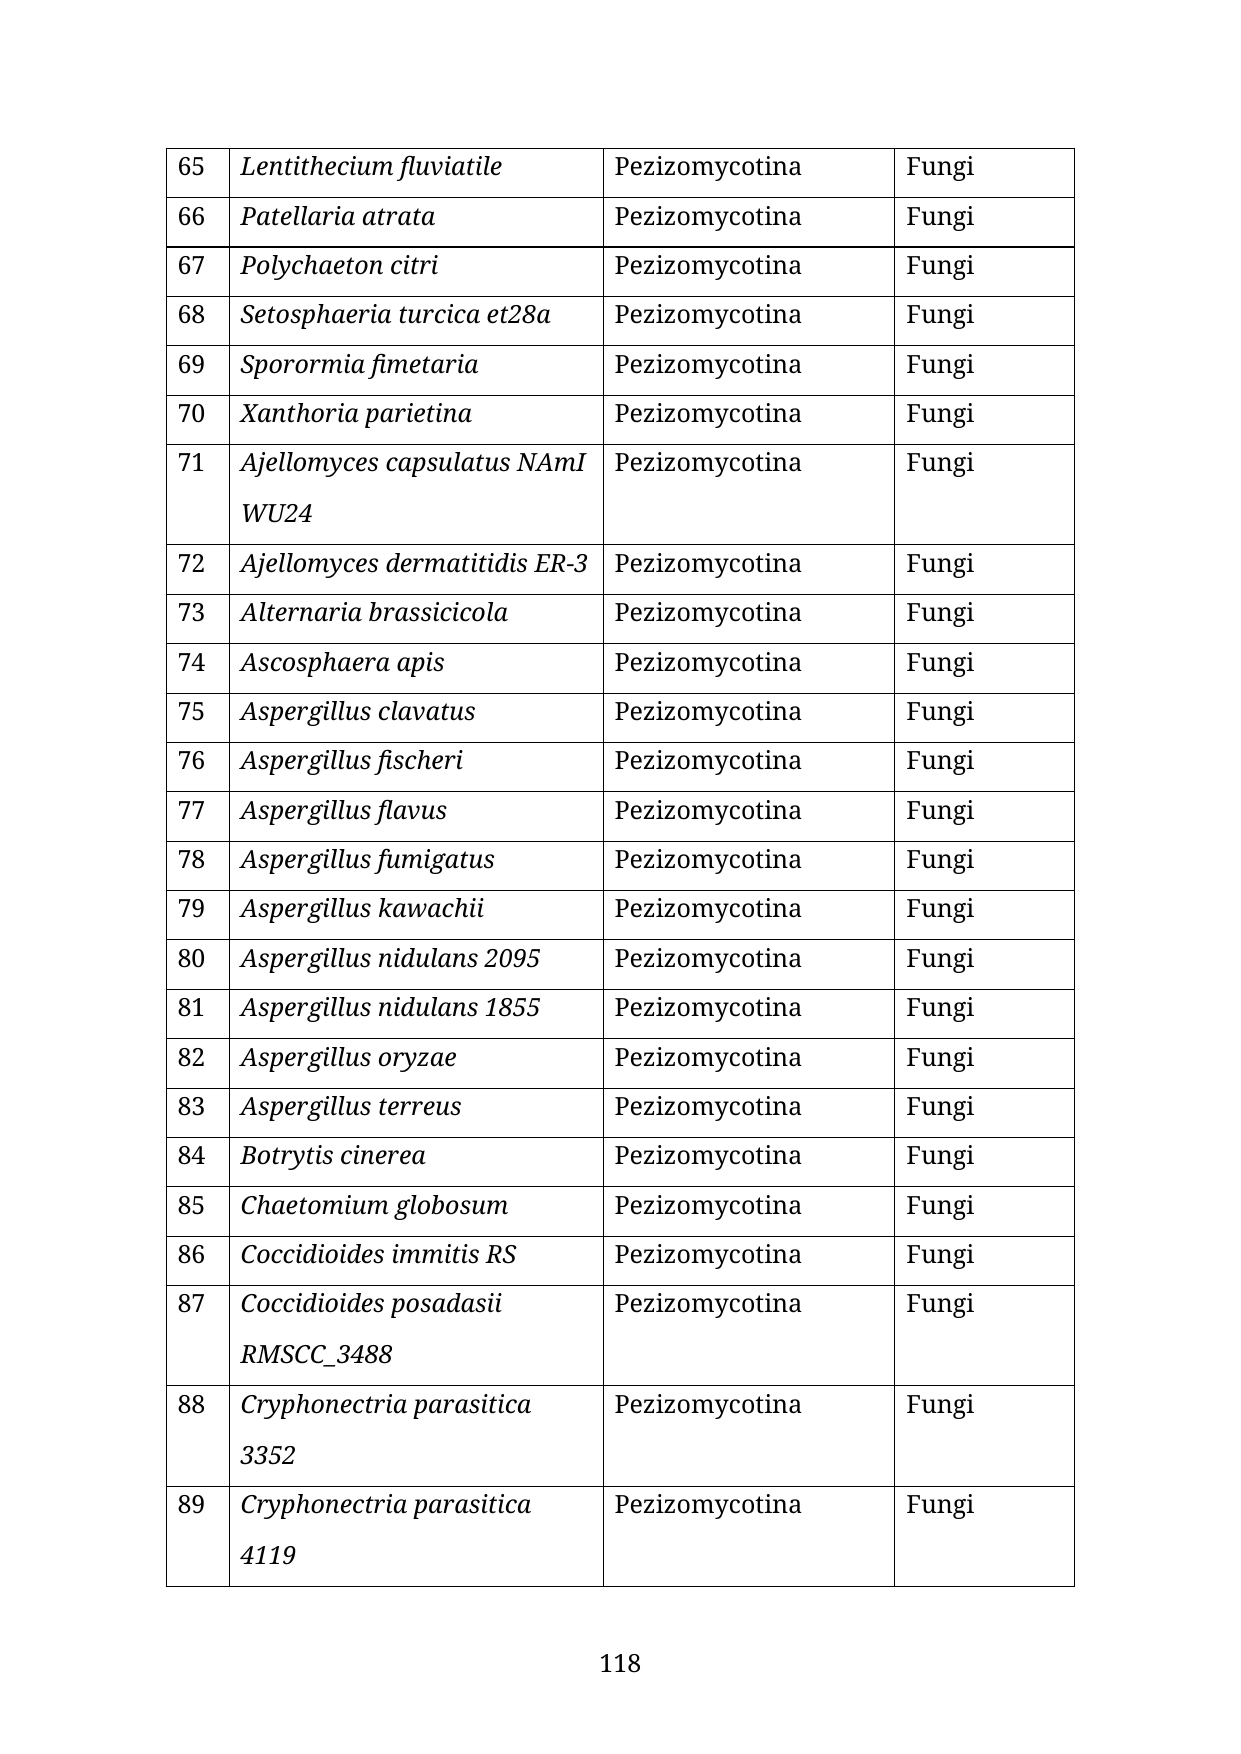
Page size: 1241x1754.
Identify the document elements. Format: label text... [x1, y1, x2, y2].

table_cell Polychaeton citri [230, 248, 603, 296]
table_cell Aspergillus nidulans 1855 [230, 990, 603, 1038]
table_cell Fungi [895, 1039, 1074, 1087]
table_cell Cryphonectria parasitica 3352 [230, 1386, 603, 1486]
table_cell 68 [167, 297, 229, 345]
table_cell 76 [167, 743, 229, 791]
table_cell Aspergillus terreus [230, 1089, 603, 1137]
table_cell Fungi [895, 842, 1074, 890]
table_cell Lentithecium fluviatile [230, 149, 603, 197]
table_cell Pezizomycotina [604, 891, 894, 939]
table_cell Pezizomycotina [604, 694, 894, 742]
table_cell Pezizomycotina [604, 1237, 894, 1285]
table_cell Pezizomycotina [604, 1089, 894, 1137]
table_cell Fungi [895, 644, 1074, 692]
table_cell Pezizomycotina [604, 545, 894, 594]
table_cell 82 [167, 1039, 229, 1087]
table_cell Pezizomycotina [604, 149, 894, 197]
table_cell Chaetomium globosum [230, 1187, 603, 1236]
table_cell Pezizomycotina [604, 644, 894, 692]
table_cell Pezizomycotina [604, 842, 894, 890]
table_cell 77 [167, 792, 229, 841]
table_cell Pezizomycotina [604, 1187, 894, 1236]
table_cell 83 [167, 1089, 229, 1137]
table_cell Pezizomycotina [604, 990, 894, 1038]
table_cell Fungi [895, 940, 1074, 989]
table_cell Fungi [895, 743, 1074, 791]
table_cell Pezizomycotina [604, 346, 894, 394]
table_cell Fungi [895, 198, 1074, 246]
table_cell 66 [167, 198, 229, 246]
table_cell Aspergillus oryzae [230, 1039, 603, 1087]
table_cell 74 [167, 644, 229, 692]
table_cell Pezizomycotina [604, 792, 894, 841]
table_cell Fungi [895, 595, 1074, 643]
table_cell Aspergillus nidulans 2095 [230, 940, 603, 989]
table_cell Aspergillus fumigatus [230, 842, 603, 890]
table_cell Fungi [895, 297, 1074, 345]
table_cell 79 [167, 891, 229, 939]
table_cell Aspergillus clavatus [230, 694, 603, 742]
table_cell Alternaria brassicicola [230, 595, 603, 643]
table_cell Fungi [895, 1487, 1074, 1586]
table_cell Pezizomycotina [604, 940, 894, 989]
table_cell Fungi [895, 1286, 1074, 1385]
table_cell 70 [167, 396, 229, 444]
table_cell Fungi [895, 445, 1074, 544]
table_cell 73 [167, 595, 229, 643]
table_cell Pezizomycotina [604, 1487, 894, 1586]
table_cell Fungi [895, 1089, 1074, 1137]
table_cell Aspergillus kawachii [230, 891, 603, 939]
table_cell 86 [167, 1237, 229, 1285]
table_cell 69 [167, 346, 229, 394]
table_cell Pezizomycotina [604, 1039, 894, 1087]
table_cell Pezizomycotina [604, 595, 894, 643]
table_cell Pezizomycotina [604, 396, 894, 444]
table_cell 87 [167, 1286, 229, 1385]
table_cell 88 [167, 1386, 229, 1486]
table_cell 80 [167, 940, 229, 989]
table_cell Coccidioides posadasii RMSCC_3488 [230, 1286, 603, 1385]
table_cell 75 [167, 694, 229, 742]
table_cell Pezizomycotina [604, 743, 894, 791]
table_cell Sporormia fimetaria [230, 346, 603, 394]
table_cell Fungi [895, 1386, 1074, 1486]
table_cell Fungi [895, 248, 1074, 296]
table_cell Fungi [895, 149, 1074, 197]
table_cell Ajellomyces capsulatus NAmI WU24 [230, 445, 603, 544]
table_cell Pezizomycotina [604, 248, 894, 296]
table_cell Fungi [895, 346, 1074, 394]
table_cell Fungi [895, 891, 1074, 939]
table_cell Patellaria atrata [230, 198, 603, 246]
table_cell 72 [167, 545, 229, 594]
table_cell 65 [167, 149, 229, 197]
table_cell Fungi [895, 1138, 1074, 1186]
table_cell 81 [167, 990, 229, 1038]
table_cell 71 [167, 445, 229, 544]
table_cell Ajellomyces dermatitidis ER-3 [230, 545, 603, 594]
table_cell Ascosphaera apis [230, 644, 603, 692]
table_cell Setosphaeria turcica et28a [230, 297, 603, 345]
table_cell Pezizomycotina [604, 1138, 894, 1186]
table_cell 84 [167, 1138, 229, 1186]
table_cell Aspergillus flavus [230, 792, 603, 841]
table_cell Cryphonectria parasitica 4119 [230, 1487, 603, 1586]
table_cell Aspergillus fischeri [230, 743, 603, 791]
table_cell Fungi [895, 792, 1074, 841]
table_cell Pezizomycotina [604, 1286, 894, 1385]
table_cell Fungi [895, 1187, 1074, 1236]
table_cell Fungi [895, 396, 1074, 444]
table_cell Fungi [895, 1237, 1074, 1285]
table_cell Fungi [895, 545, 1074, 594]
table_cell Pezizomycotina [604, 1386, 894, 1486]
table_cell Pezizomycotina [604, 297, 894, 345]
table_cell Coccidioides immitis RS [230, 1237, 603, 1285]
table_cell 85 [167, 1187, 229, 1236]
table_cell Botrytis cinerea [230, 1138, 603, 1186]
table_cell Fungi [895, 694, 1074, 742]
table_cell Fungi [895, 990, 1074, 1038]
table_cell 67 [167, 248, 229, 296]
table_cell Xanthoria parietina [230, 396, 603, 444]
table_cell 78 [167, 842, 229, 890]
table_cell Pezizomycotina [604, 445, 894, 544]
table_cell 89 [167, 1487, 229, 1586]
table_cell Pezizomycotina [604, 198, 894, 246]
